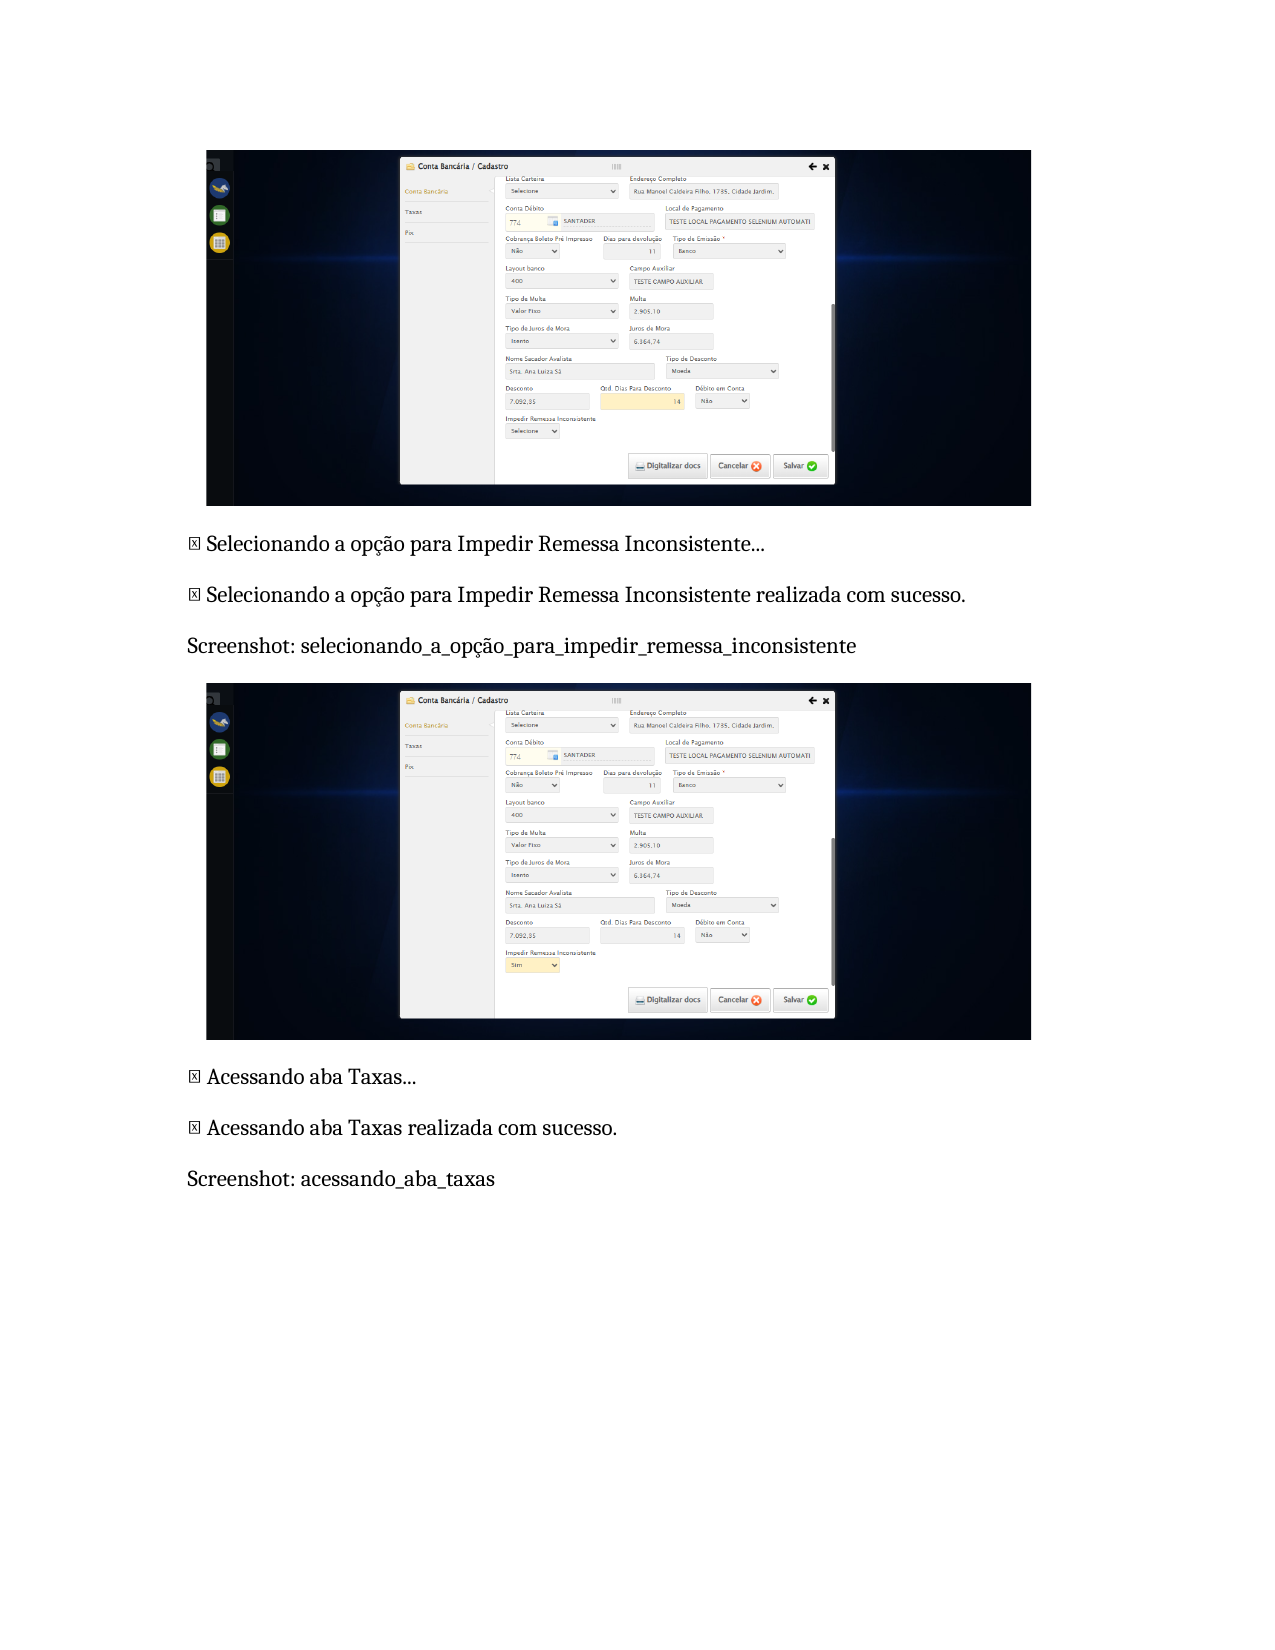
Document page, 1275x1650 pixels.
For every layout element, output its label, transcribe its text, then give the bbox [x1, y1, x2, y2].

text 🔄 Acessando aba Taxas... [187, 1064, 1087, 1090]
picture [206, 150, 1032, 506]
text Screenshot: acessando_aba_taxas [187, 1166, 1087, 1192]
text ✅ Selecionando a opção para Impedir Remessa Inconsistente realizada com sucesso. [187, 581, 1087, 608]
text ✅ Acessando aba Taxas realizada com sucesso. [187, 1115, 1087, 1141]
picture [206, 683, 1032, 1040]
text 🔄 Selecionando a opção para Impedir Remessa Inconsistente... [187, 530, 1087, 557]
text Screenshot: selecionando_a_opção_para_impedir_remessa_inconsistente [187, 632, 1087, 659]
